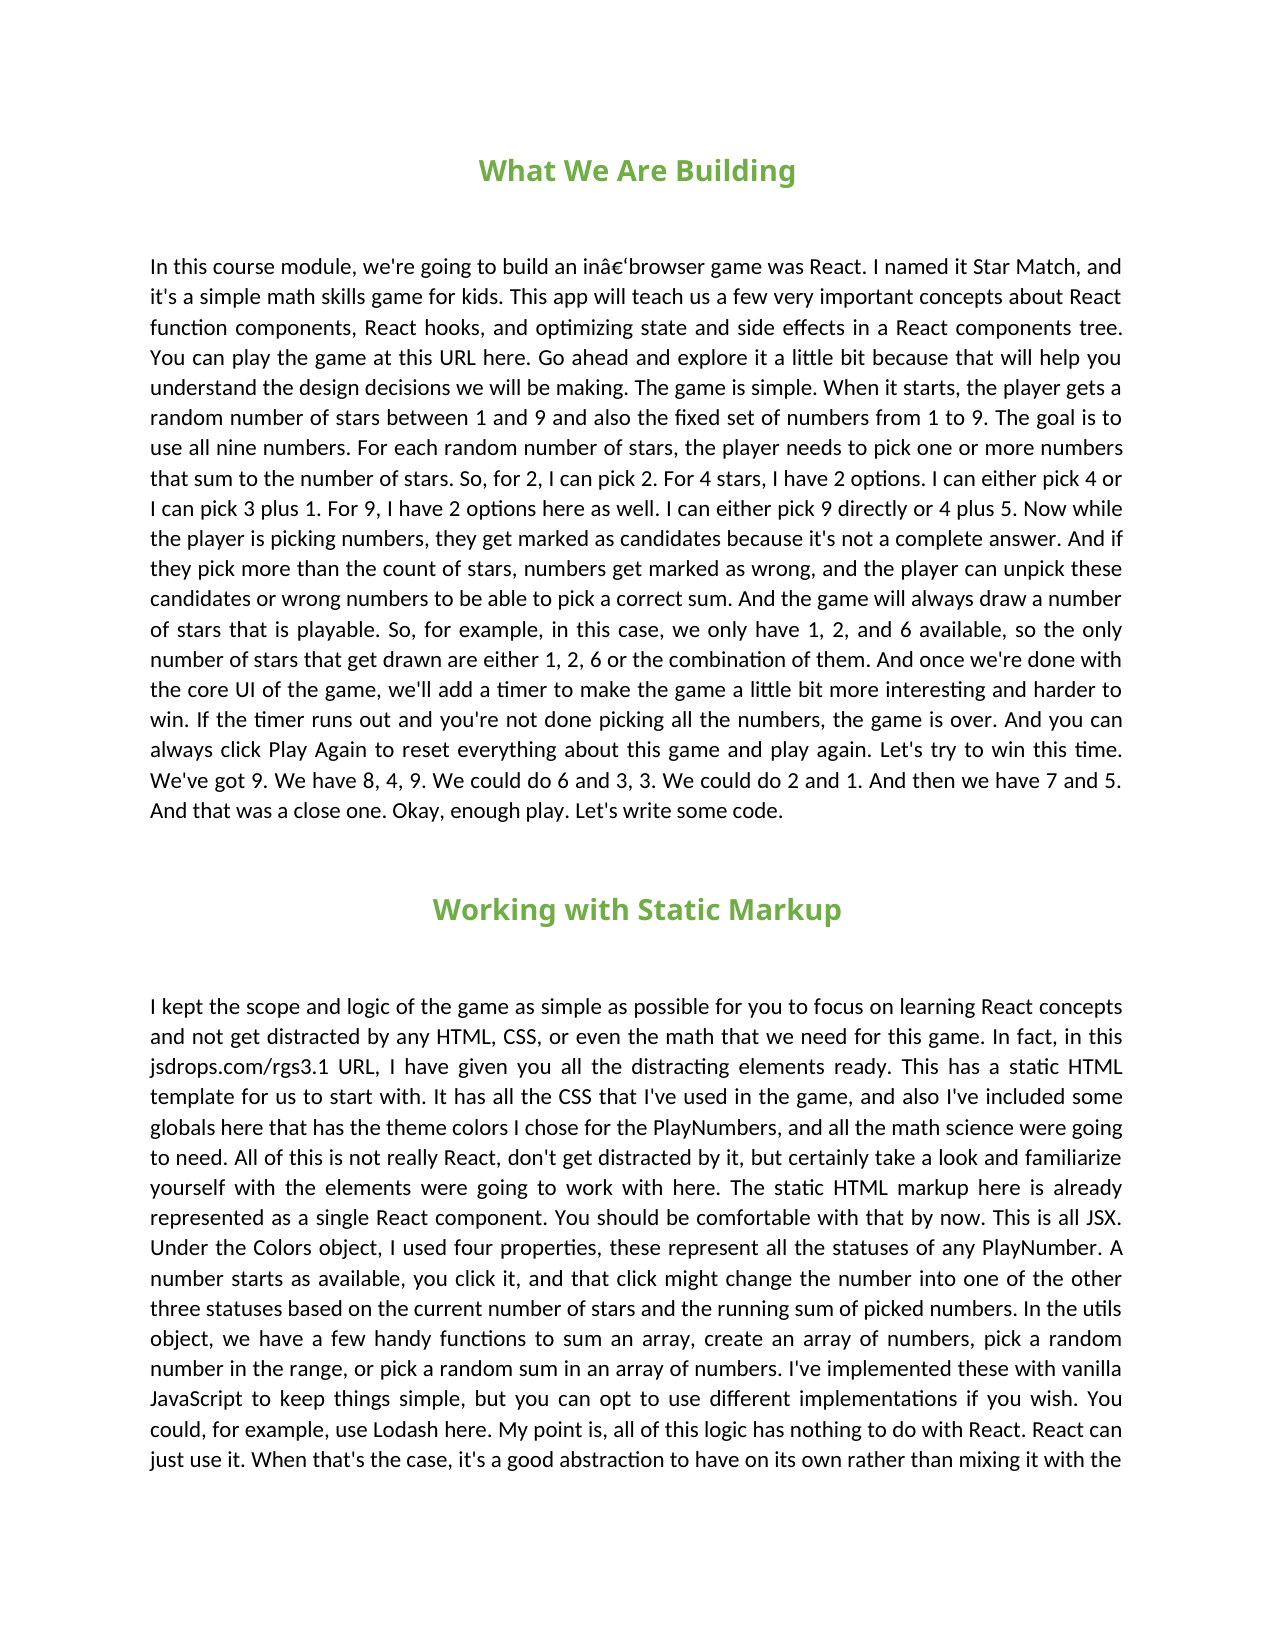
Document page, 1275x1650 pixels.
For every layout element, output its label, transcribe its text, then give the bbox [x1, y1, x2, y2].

text ﻿In this course module, we're going to build an inâ€‘browser game was React. I named it Star Match, and it's a simple math skills game for kids. This app will teach us a few very important concepts about React function components, React hooks, and optimizing state and side effects in a React components tree. You can play the game at this URL here. Go ahead and explore it a little bit because that will help you understand the design decisions we will be making. The game is simple. When it starts, the player gets a random number of stars between 1 and 9 and also the fixed set of numbers from 1 to 9. The goal is to use all nine numbers. For each random number of stars, the player needs to pick one or more numbers that sum to the number of stars. So, for 2, I can pick 2. For 4 stars, I have 2 options. I can either pick 4 or I can pick 3 plus 1. For 9, I have 2 options here as well. I can either pick 9 directly or 4 plus 5. Now while the player is picking numbers, they get marked as candidates because it's not a complete answer. And if they pick more than the count of stars, numbers get marked as wrong, and the player can unpick these candidates or wrong numbers to be able to pick a correct sum. And the game will always draw a number of stars that is playable. So, for example, in this case, we only have 1, 2, and 6 available, so the only number of stars that get drawn are either 1, 2, 6 or the combination of them. And once we're done with the core UI of the game, we'll add a timer to make the game a little bit more interesting and harder to win. If the timer runs out and you're not done picking all the numbers, the game is over. And you can always click Play Again to reset everything about this game and play again. Let's try to win this time. We've got 9. We have 8, 4, 9. We could do 6 and 3, 3. We could do 2 and 1. And then we have 7 and 5. And that was a close one. Okay, enough play. Let's write some code. [150, 252, 1125, 824]
subtitle What We Are Building [150, 150, 1125, 190]
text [150, 992, 1125, 1473]
subtitle Working with Static Markup [150, 890, 1125, 929]
